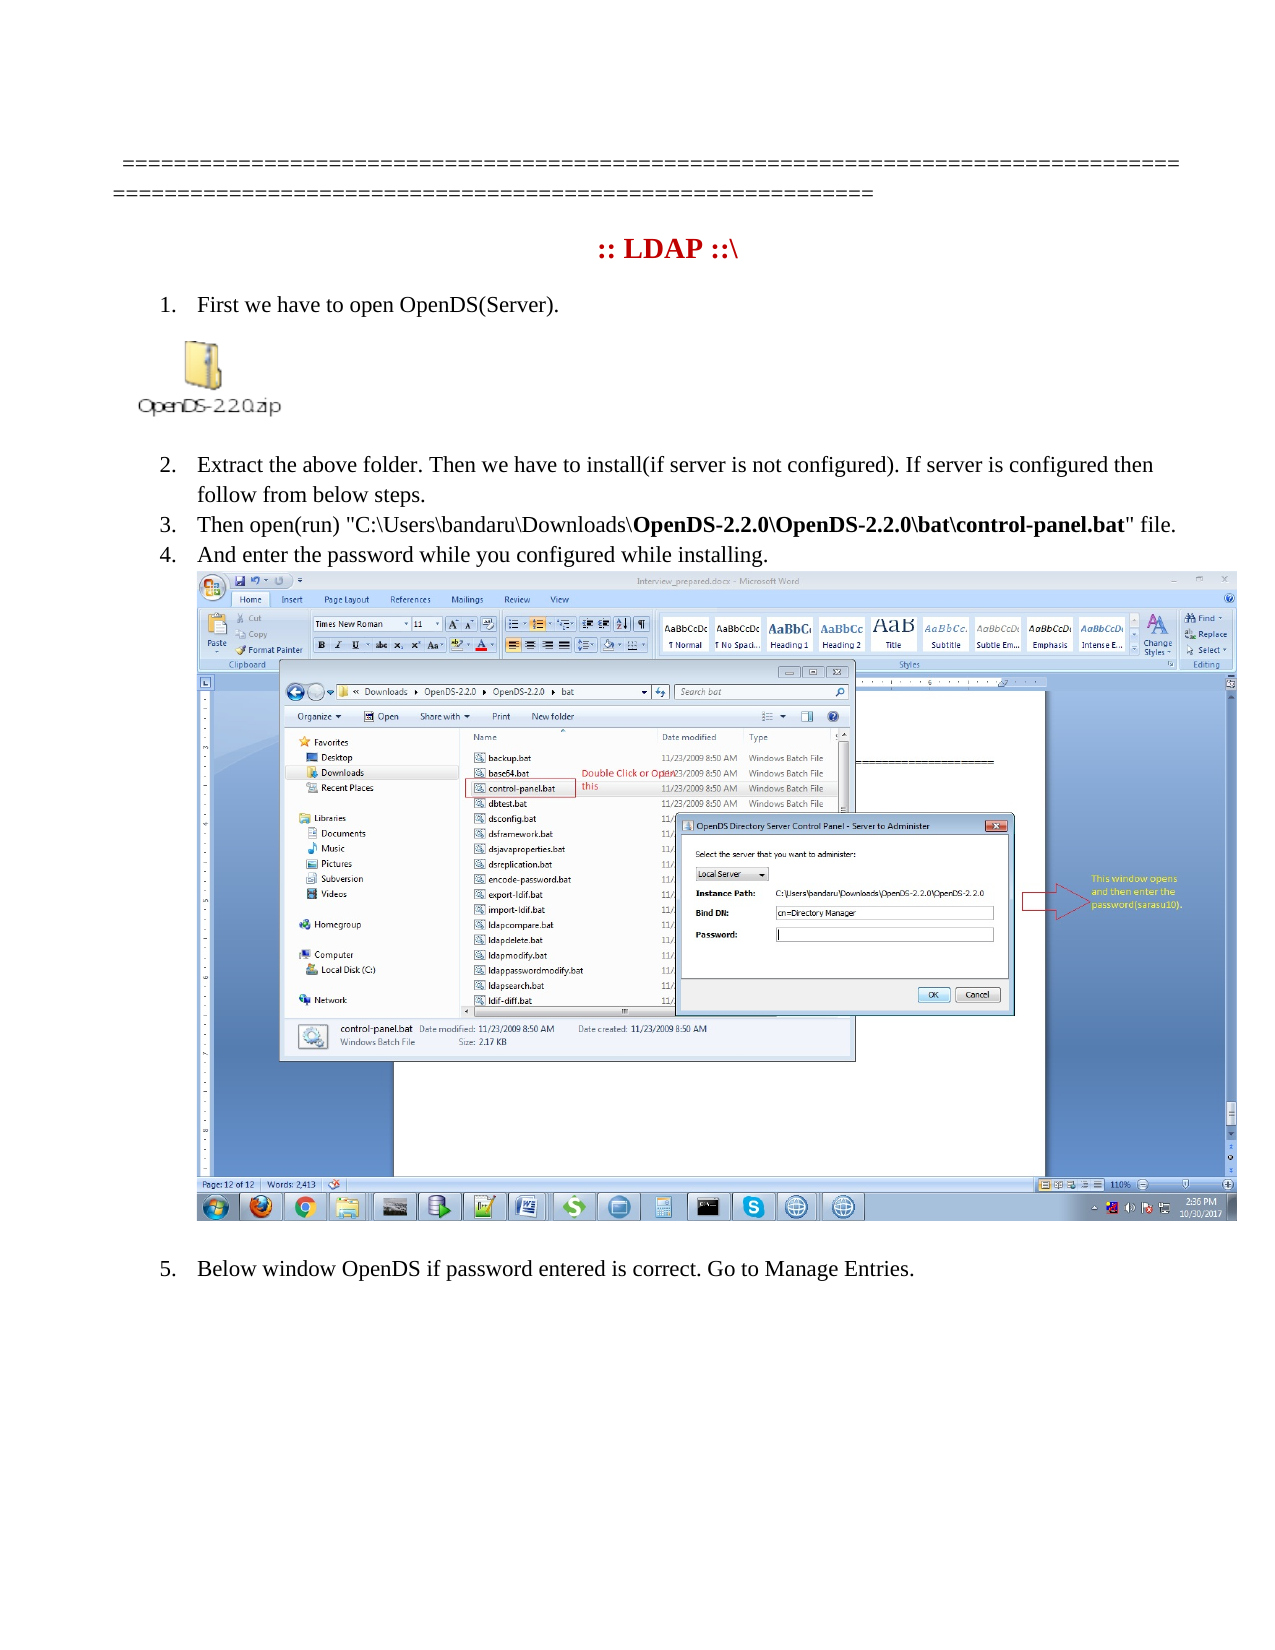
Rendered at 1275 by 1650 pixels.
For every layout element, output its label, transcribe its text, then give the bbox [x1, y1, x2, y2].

list Below window OpenDS if password entered is correct. Go to Manage Entries. [159, 1255, 1191, 1282]
text :: LDAP ::\ [150, 231, 1191, 265]
list Extract the above folder. Then we have to install(if server is not configured). If server is configured then follow from below steps. [159, 451, 1191, 507]
text ============================================================================================================================================= [112, 150, 1191, 207]
list Then open(run) "C:\Users\bandaru\Downloads\OpenDS-2.2.0\OpenDS-2.2.0\bat\control-panel.bat" file. [159, 511, 1191, 537]
list And enter the password while you configured while installing. [159, 541, 1191, 568]
list First we have to open OpenDS(Server). [159, 291, 1191, 317]
picture [196, 571, 1237, 1221]
